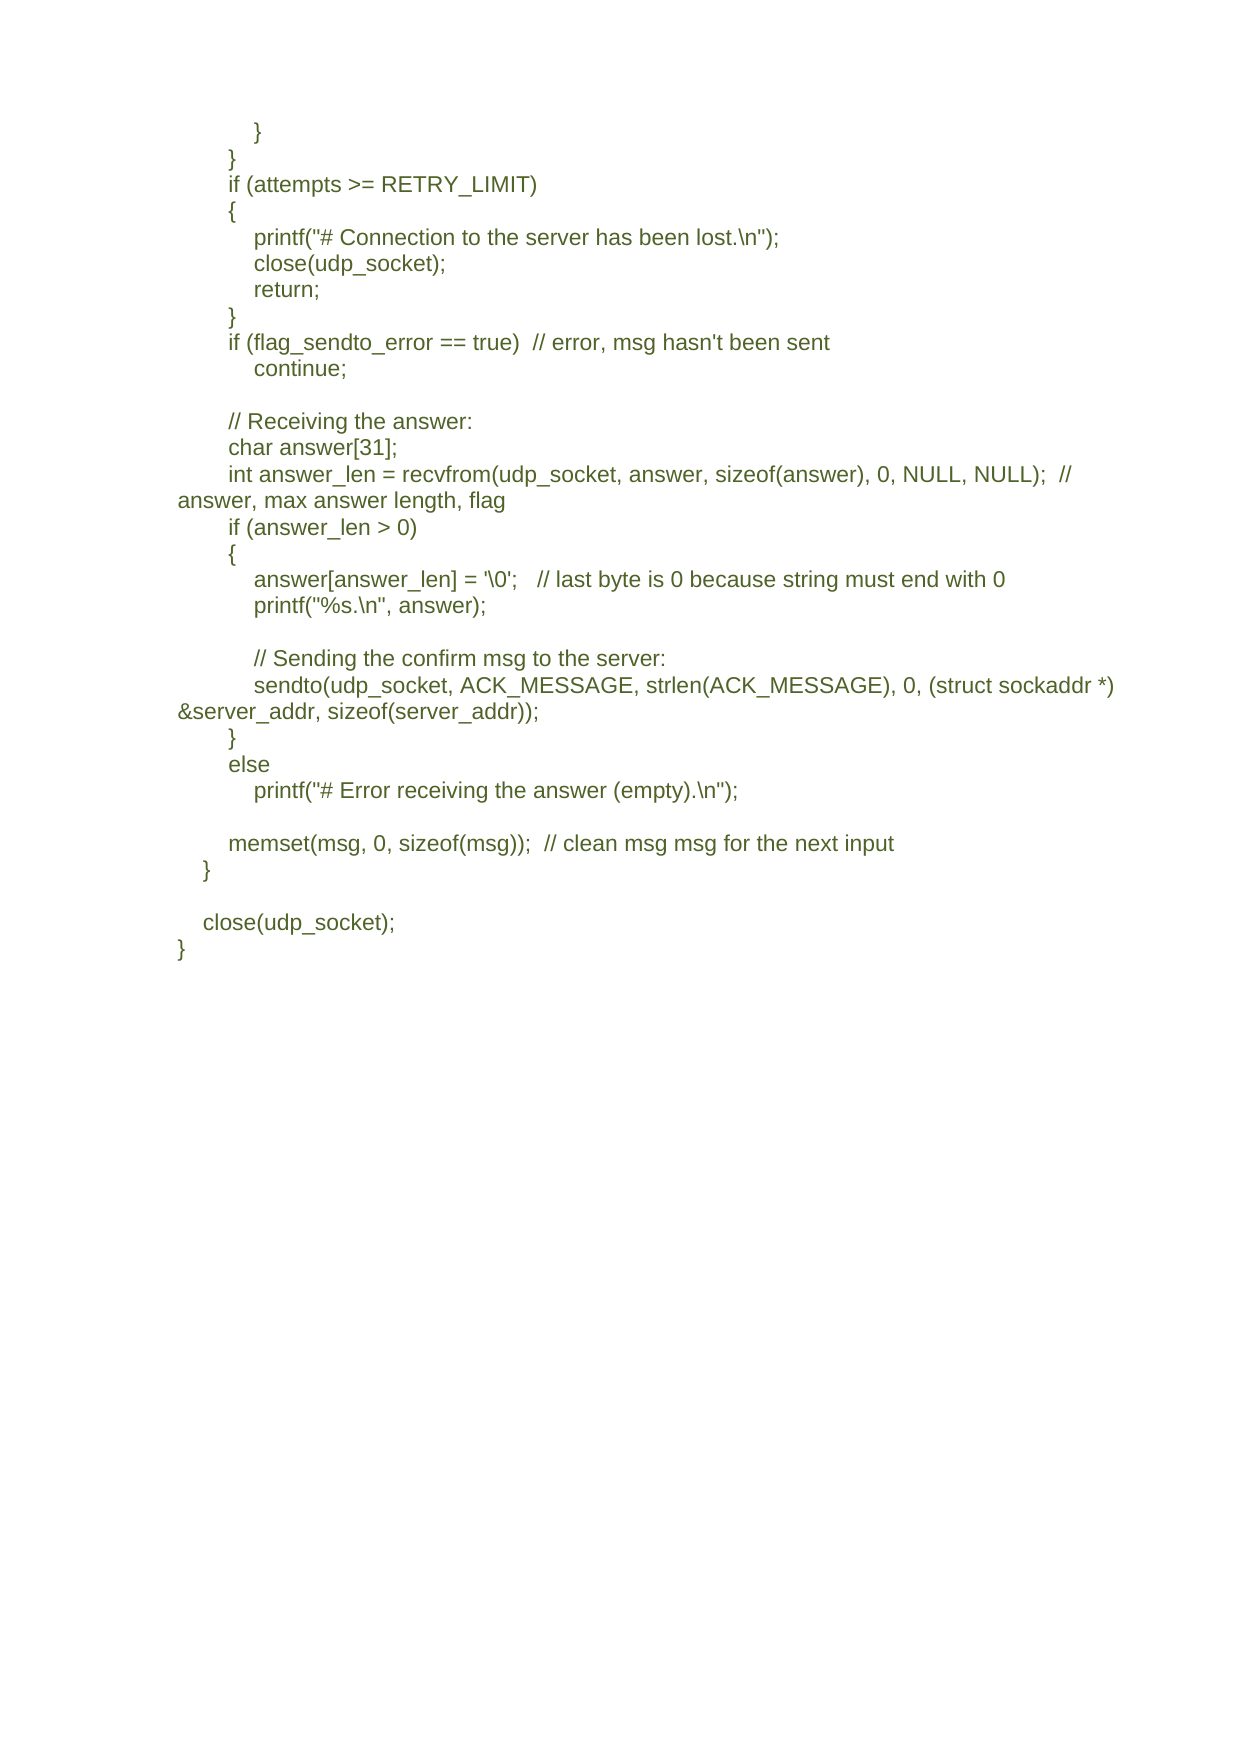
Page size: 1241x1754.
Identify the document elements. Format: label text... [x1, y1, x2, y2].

text { [177, 540, 1122, 566]
text return; [177, 276, 1122, 303]
text continue; [177, 355, 1122, 382]
text memset(msg, 0, sizeof(msg)); // clean msg msg for the next input [177, 830, 1122, 856]
text } [177, 856, 1122, 882]
text } [177, 303, 1122, 329]
text } [177, 144, 1122, 171]
text // Receiving the answer: [177, 408, 1122, 434]
text printf("# Connection to the server has been lost.\n"); [177, 223, 1122, 250]
text if (flag_sendto_error == true) // error, msg hasn't been sent [177, 329, 1122, 355]
text close(udp_socket); [177, 909, 1122, 935]
text char answer[31]; [177, 434, 1122, 461]
text sendto(udp_socket, ACK_MESSAGE, strlen(ACK_MESSAGE), 0, (struct sockaddr *) &server_addr, sizeof(server_addr)); [177, 672, 1122, 724]
text // Sending the confirm msg to the server: [177, 645, 1122, 672]
text } [177, 935, 1122, 961]
text close(udp_socket); [177, 250, 1122, 276]
text } [177, 118, 1122, 144]
text printf("%s.\n", answer); [177, 592, 1122, 619]
text { [177, 197, 1122, 223]
text else [177, 751, 1122, 777]
text answer[answer_len] = '\0'; // last byte is 0 because string must end with 0 [177, 566, 1122, 592]
text printf("# Error receiving the answer (empty).\n"); [177, 777, 1122, 803]
text if (attempts >= RETRY_LIMIT) [177, 171, 1122, 197]
text } [177, 724, 1122, 751]
text if (answer_len > 0) [177, 513, 1122, 540]
text int answer_len = recvfrom(udp_socket, answer, sizeof(answer), 0, NULL, NULL); // answer, max answer length, flag [177, 461, 1122, 513]
